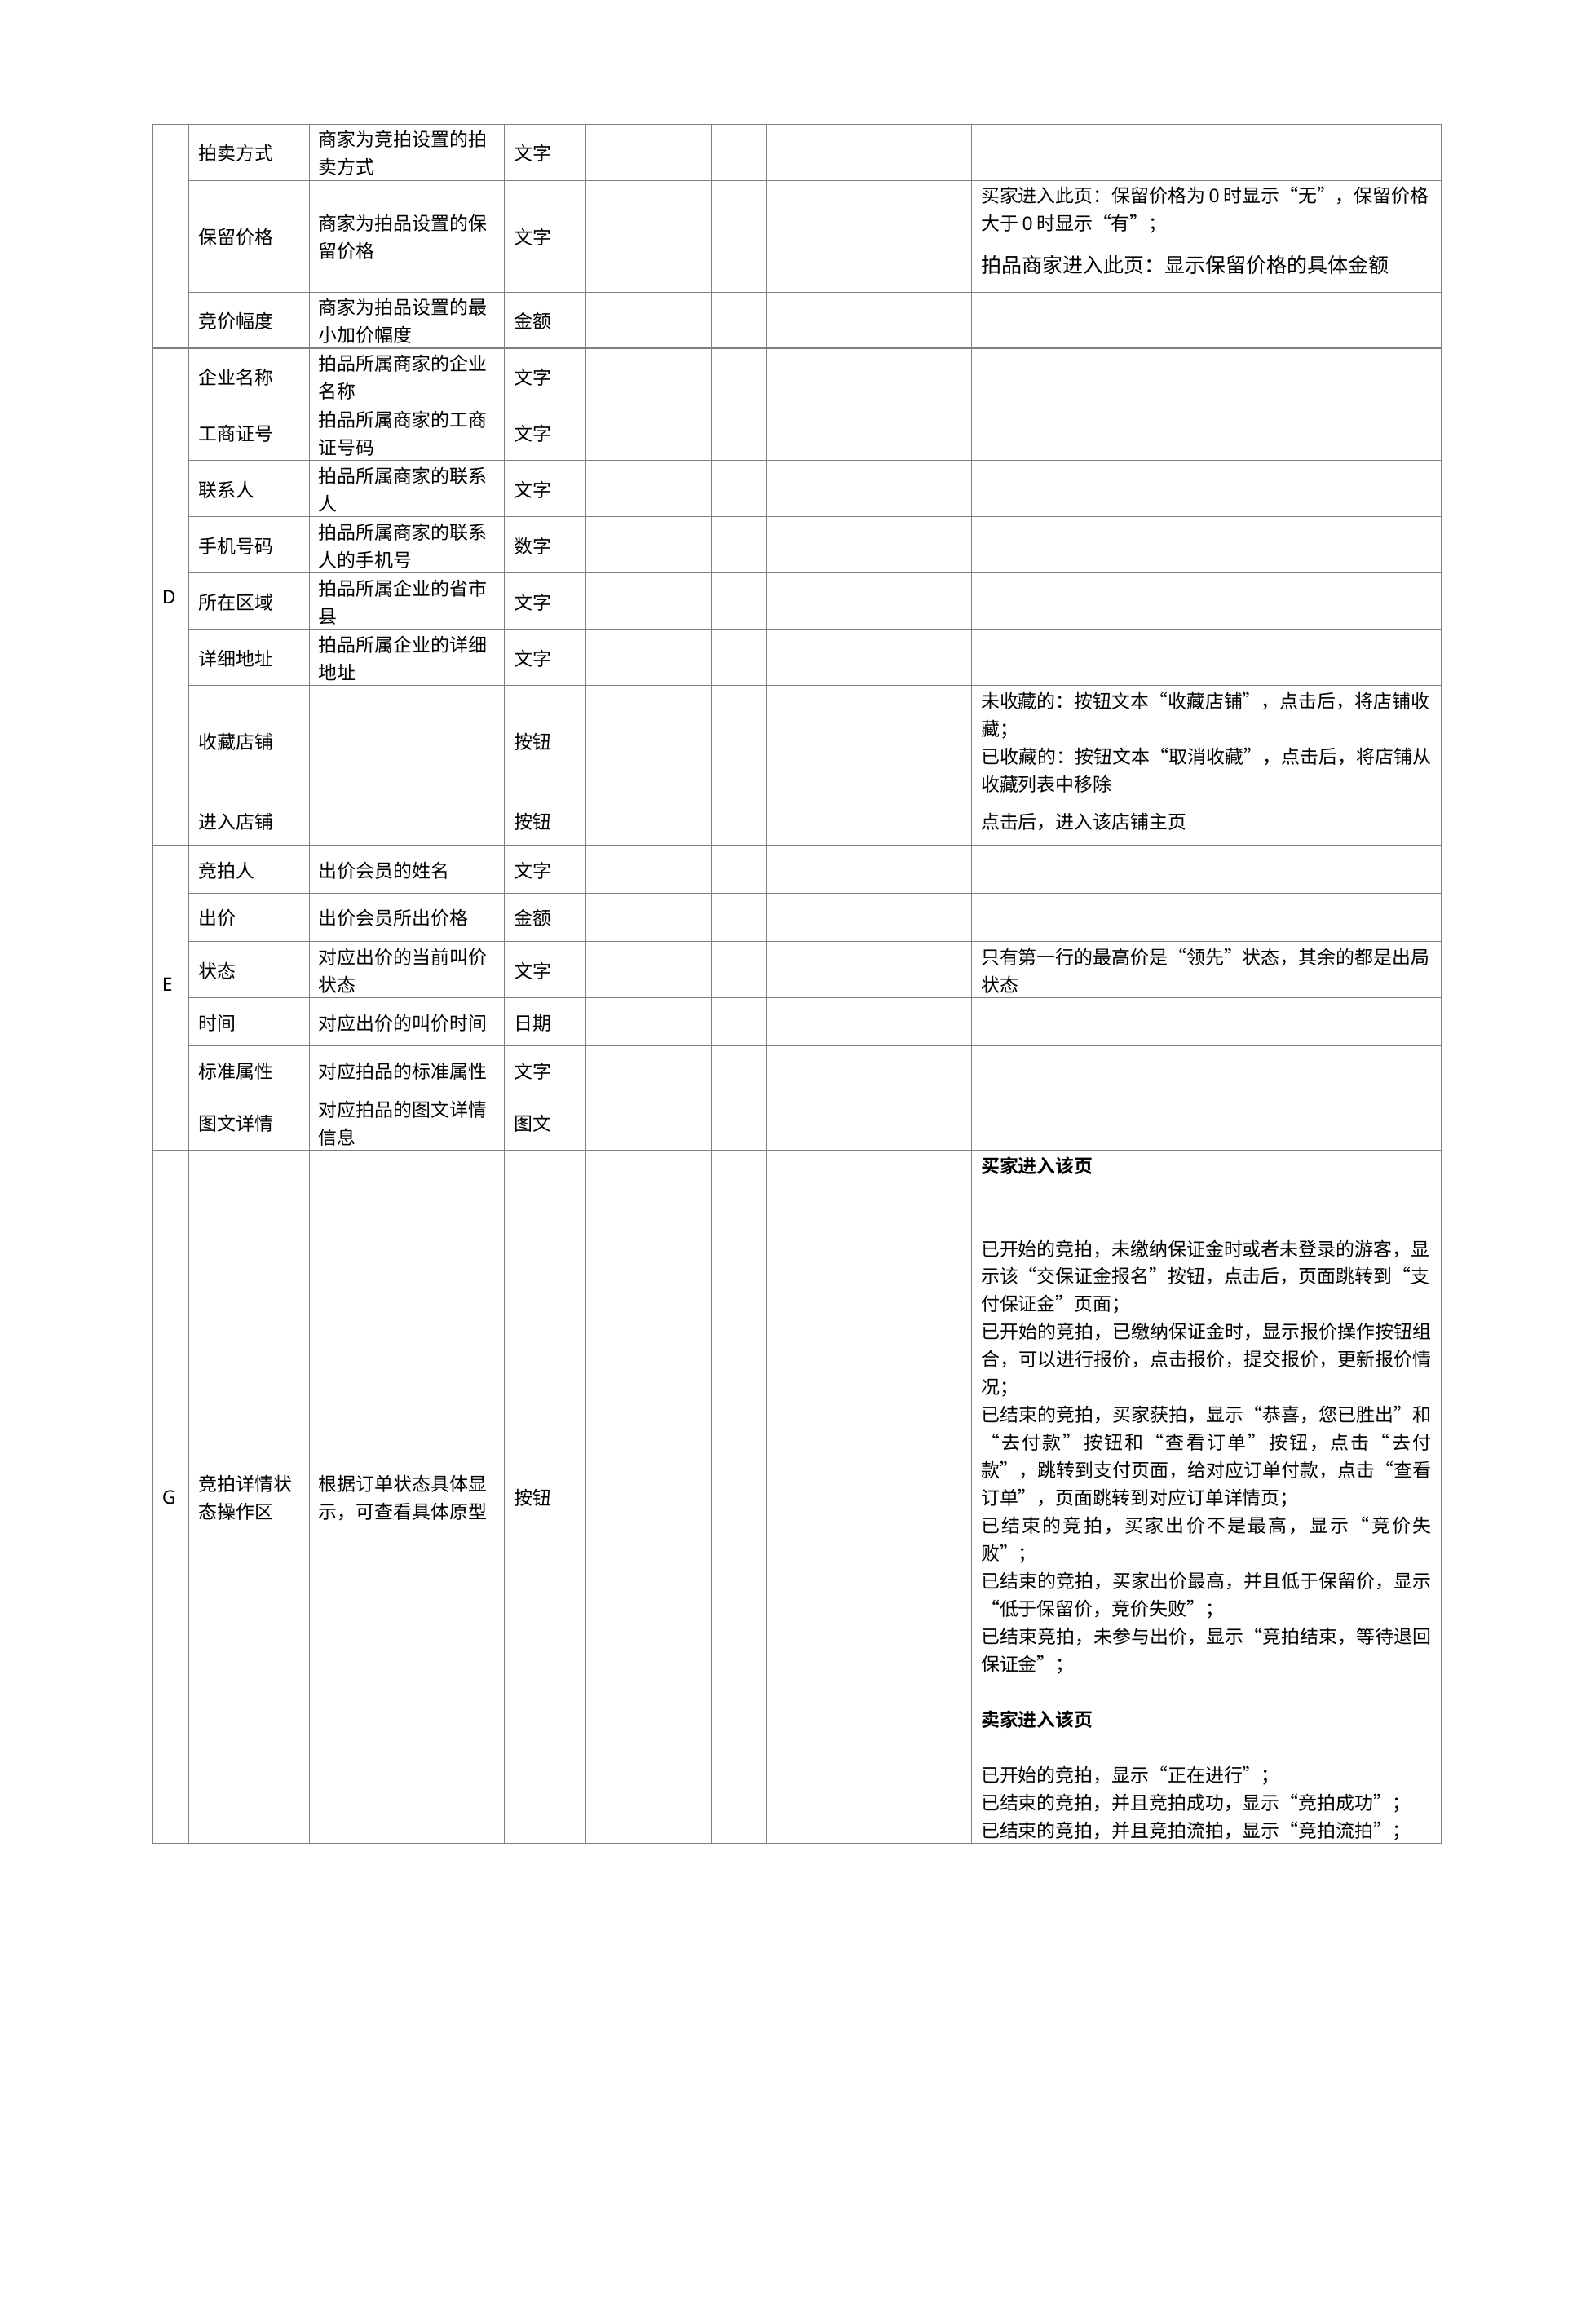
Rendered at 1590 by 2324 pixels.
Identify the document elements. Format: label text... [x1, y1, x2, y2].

table_cell [972, 846, 1441, 893]
table_cell [767, 181, 971, 291]
table_cell [712, 846, 766, 893]
table_cell [712, 293, 766, 347]
table_cell [767, 846, 971, 893]
table_cell 拍品所属企业的省市县 [310, 573, 504, 629]
table_cell [972, 1046, 1441, 1094]
table_cell [767, 293, 971, 347]
table_cell 工商证号 [189, 404, 309, 460]
table_cell 点击后，进入该店铺主页 [972, 797, 1441, 845]
table_cell [586, 293, 711, 347]
table_cell [712, 181, 766, 291]
table_cell 商家为拍品设置的保留价格 [310, 181, 504, 291]
table_cell 商家为竞拍设置的拍卖方式 [310, 125, 504, 180]
table_cell 文字 [505, 846, 585, 893]
table_cell [586, 1046, 711, 1094]
table_cell [586, 846, 711, 893]
table_cell 按钮 [505, 1151, 585, 1843]
table_cell 文字 [505, 573, 585, 629]
table_cell 图文详情 [189, 1094, 309, 1150]
table_cell 保留价格 [189, 181, 309, 291]
table_cell [712, 461, 766, 516]
table_cell 对应出价的当前叫价状态 [310, 942, 504, 997]
table_cell 时间 [189, 998, 309, 1045]
table_cell [972, 125, 1441, 180]
table_cell 竞价幅度 [189, 293, 309, 347]
table_cell [972, 349, 1441, 404]
table_cell [767, 573, 971, 629]
table_cell 文字 [505, 125, 585, 180]
table_cell 企业名称 [189, 349, 309, 404]
table_cell 出价会员的姓名 [310, 846, 504, 893]
table_cell 对应拍品的标准属性 [310, 1046, 504, 1094]
table_cell 对应拍品的图文详情信息 [310, 1094, 504, 1150]
table_cell 按钮 [505, 686, 585, 797]
table_cell 金额 [505, 293, 585, 347]
table_cell [972, 461, 1441, 516]
table_cell [972, 404, 1441, 460]
table_cell [712, 573, 766, 629]
table_cell [767, 349, 971, 404]
table_cell 对应出价的叫价时间 [310, 998, 504, 1045]
table_cell [712, 517, 766, 572]
table_cell [972, 630, 1441, 685]
table_cell [586, 1151, 711, 1843]
table_cell 根据订单状态具体显示，可查看具体原型 [310, 1151, 504, 1843]
table_cell [767, 998, 971, 1045]
table_cell 手机号码 [189, 517, 309, 572]
table_cell [712, 630, 766, 685]
table_cell 文字 [505, 1046, 585, 1094]
table_cell 文字 [505, 461, 585, 516]
table_cell [586, 894, 711, 941]
table_cell [586, 573, 711, 629]
table_cell 数字 [505, 517, 585, 572]
table_cell 图文 [505, 1094, 585, 1150]
table_cell [767, 461, 971, 516]
table_cell 拍品所属商家的工商证号码 [310, 404, 504, 460]
table_cell [712, 1046, 766, 1094]
table_cell [586, 686, 711, 797]
table_cell [767, 942, 971, 997]
table_cell 拍卖方式 [189, 125, 309, 180]
table_cell 出价 [189, 894, 309, 941]
table_cell 进入店铺 [189, 797, 309, 845]
table_cell 拍品所属商家的企业名称 [310, 349, 504, 404]
table_cell [586, 942, 711, 997]
table_cell [586, 517, 711, 572]
table_cell [712, 1151, 766, 1843]
table_cell [767, 125, 971, 180]
table_cell [712, 686, 766, 797]
table_cell 金额 [505, 894, 585, 941]
table_cell [712, 942, 766, 997]
table_cell [310, 686, 504, 797]
table_cell 日期 [505, 998, 585, 1045]
table_cell [712, 797, 766, 845]
table_cell [586, 125, 711, 180]
table_cell [586, 181, 711, 291]
table_cell [712, 125, 766, 180]
table_cell 文字 [505, 404, 585, 460]
table_cell 竞拍详情状态操作区 [189, 1151, 309, 1843]
table_cell 只有第一行的最高价是“领先”状态，其余的都是出局状态 [972, 942, 1441, 997]
table_cell [586, 998, 711, 1045]
table_cell [767, 404, 971, 460]
table_cell [972, 573, 1441, 629]
table_cell G [153, 1151, 188, 1843]
table_cell 按钮 [505, 797, 585, 845]
table_cell [767, 894, 971, 941]
table_cell [972, 998, 1441, 1045]
table_cell [767, 797, 971, 845]
table_cell [586, 630, 711, 685]
table_cell [767, 1046, 971, 1094]
table_cell 文字 [505, 349, 585, 404]
table_cell [767, 686, 971, 797]
table_cell [767, 1151, 971, 1843]
table_cell 收藏店铺 [189, 686, 309, 797]
table_cell [586, 461, 711, 516]
table_cell 联系人 [189, 461, 309, 516]
table_cell 状态 [189, 942, 309, 997]
table_cell [972, 894, 1441, 941]
table_cell [712, 894, 766, 941]
table_cell 详细地址 [189, 630, 309, 685]
table_cell 所在区域 [189, 573, 309, 629]
table_cell 文字 [505, 942, 585, 997]
table_cell [767, 517, 971, 572]
table_cell 未收藏的：按钮文本“收藏店铺”，点击后，将店铺收藏； 已收藏的：按钮文本“取消收藏”，点击后，将店铺从收藏列表中移除 [972, 686, 1441, 797]
table_cell [310, 797, 504, 845]
table_cell [972, 293, 1441, 347]
table_cell [586, 404, 711, 460]
table_cell [712, 349, 766, 404]
table_cell 竞拍人 [189, 846, 309, 893]
table_cell [586, 797, 711, 845]
table_cell [712, 998, 766, 1045]
table_cell 拍品所属商家的联系人的手机号 [310, 517, 504, 572]
table_cell [586, 1094, 711, 1150]
table_cell 拍品所属商家的联系人 [310, 461, 504, 516]
table_cell 出价会员所出价格 [310, 894, 504, 941]
table_cell [712, 404, 766, 460]
table_cell 商家为拍品设置的最小加价幅度 [310, 293, 504, 347]
table_cell [972, 517, 1441, 572]
table_cell 标准属性 [189, 1046, 309, 1094]
table_cell [712, 1094, 766, 1150]
table_cell 文字 [505, 181, 585, 291]
table_cell D [153, 349, 188, 845]
table_cell 买家进入该页 已开始的竞拍，未缴纳保证金时或者未登录的游客，显示该“交保证金报名”按钮，点击后，页面跳转到“支付保证金”页面； 已开始的竞拍，已缴纳保证金时，显示报价操作按钮组合，可以进行报价，点击报价，提交报价，更新报价情况； 已结束的竞拍，买家获拍，显示“恭喜，您已胜出”和“去付款”按钮和“查看订单”按钮，点击“去付款”，跳转到支付页面，给对应订单付款，点击“查看订单”，页面跳转到对应订单详情页； 已结束的竞拍，买家出价不是最高，显示“竞价失败”； 已结束的竞拍，买家出价最高，并且低于保留价，显示“低于保留价，竞价失败”； 已结束竞拍，未参与出价，显示“竞拍结束，等待退回保证金”； 卖家进入该页 已开始的竞拍，显示“正在进行”； 已结束的竞拍，并且竞拍成功，显示“竞拍成功”； 已结束的竞拍，并且竞拍流拍，显示“竞拍流拍”； [972, 1151, 1441, 1843]
table_cell 买家进入此页：保留价格为0时显示“无”，保留价格大于0时显示“有”； 拍品商家进入此页：显示保留价格的具体金额 [972, 181, 1441, 291]
table_cell 拍品所属企业的详细地址 [310, 630, 504, 685]
table_cell 文字 [505, 630, 585, 685]
table_cell [767, 1094, 971, 1150]
table_cell [972, 1094, 1441, 1150]
table_cell [767, 630, 971, 685]
table_cell E [153, 846, 188, 1150]
table_cell [586, 349, 711, 404]
